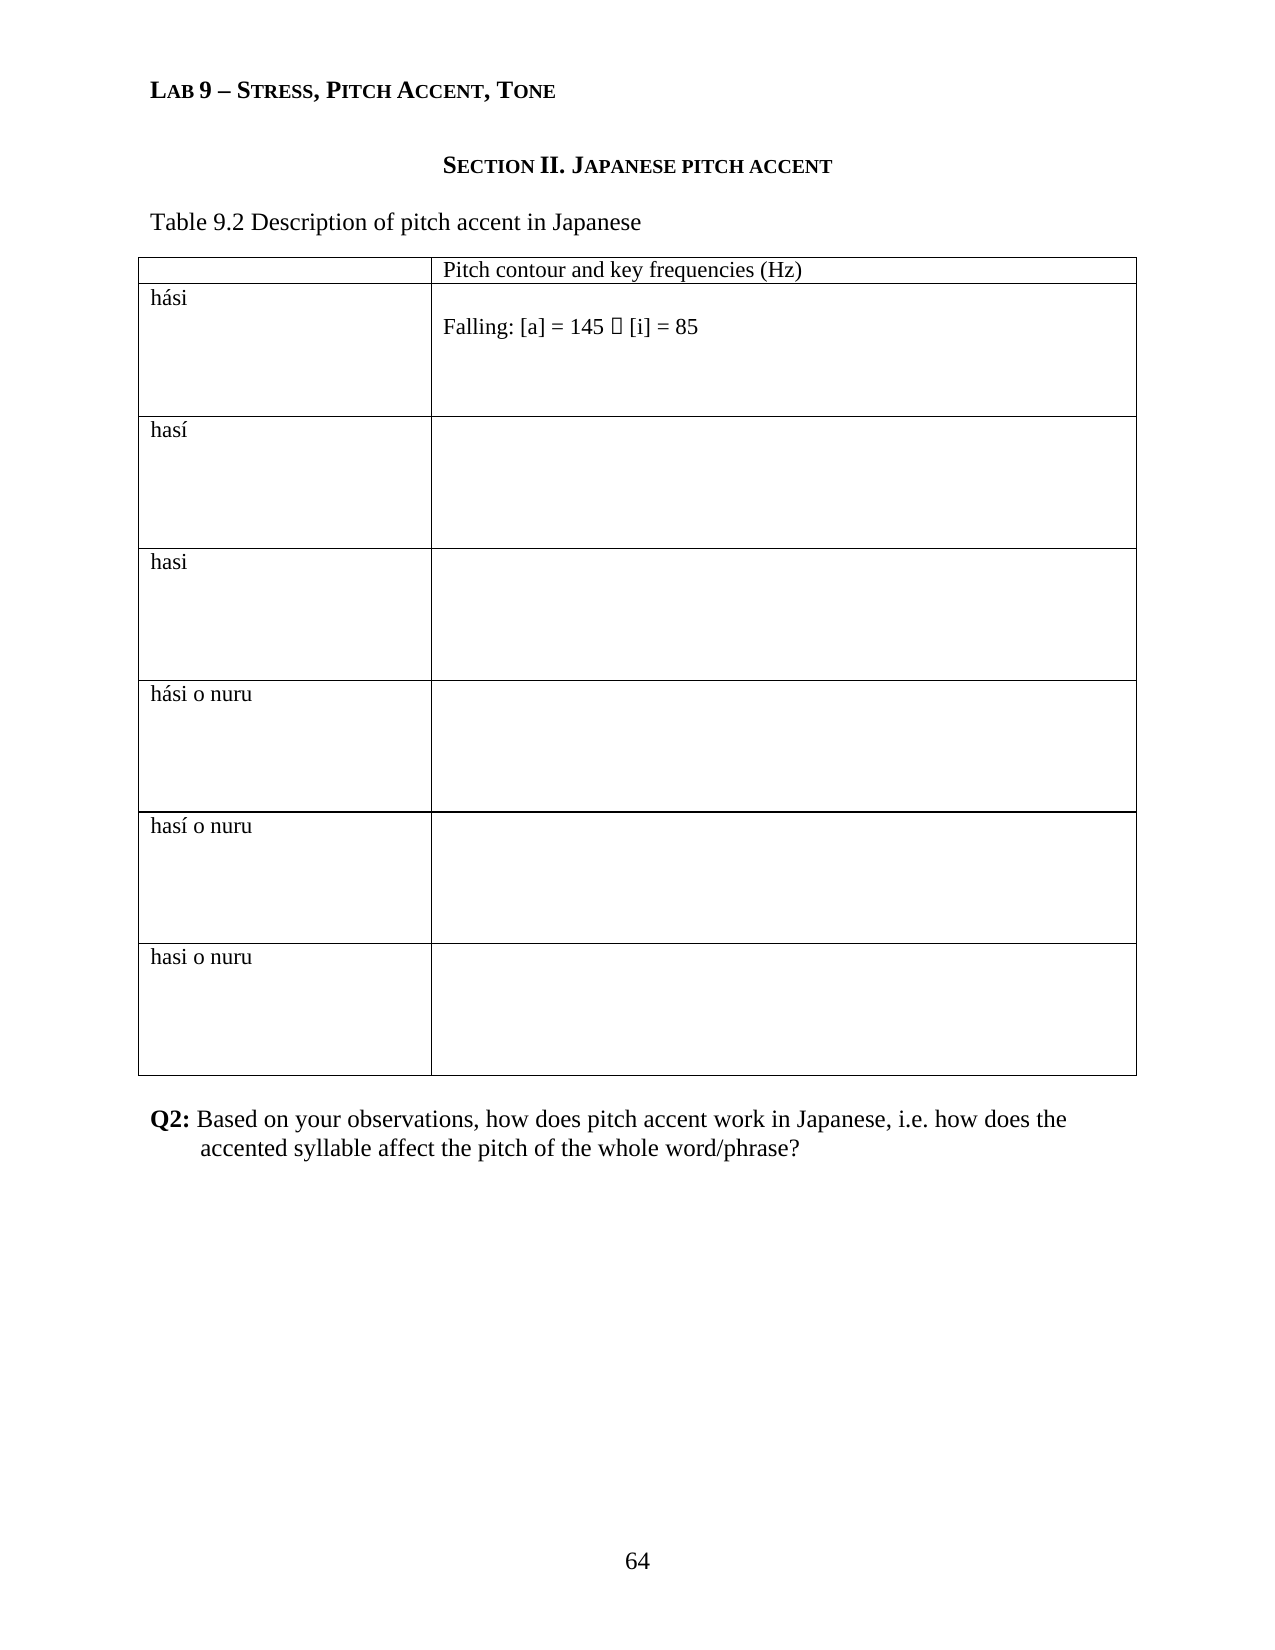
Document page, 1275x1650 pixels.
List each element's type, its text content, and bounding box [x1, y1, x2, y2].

table_cell hasí [139, 417, 431, 548]
table_cell hasi o nuru [139, 944, 431, 1075]
table_cell [432, 813, 1136, 943]
text Q2: Based on your observations, how does pitch accent work in Japanese, i.e. how does the accented syllable affect the pitch of the whole word/phrase? [150, 1104, 1069, 1162]
table_cell [432, 681, 1136, 811]
table_header Pitch contour and key frequencies (Hz) [432, 258, 1136, 283]
table_cell hási o nuru [139, 681, 431, 811]
table_cell [432, 944, 1136, 1075]
table_cell [432, 417, 1136, 548]
table_cell hasí o nuru [139, 813, 431, 943]
table_cell hasi [139, 549, 431, 680]
table_cell Falling: [a] = 145  [i] = 85 [432, 284, 1136, 416]
table_cell [432, 549, 1136, 680]
table_cell hási [139, 284, 431, 416]
table_header [139, 258, 431, 283]
text LAB 9 – STRESS, PITCH ACCENT, TONE [150, 75, 1156, 104]
text Table 9.2 Description of pitch accent in Japanese [150, 207, 1156, 236]
text SECTION II. JAPANESE PITCH ACCENT [298, 150, 977, 179]
